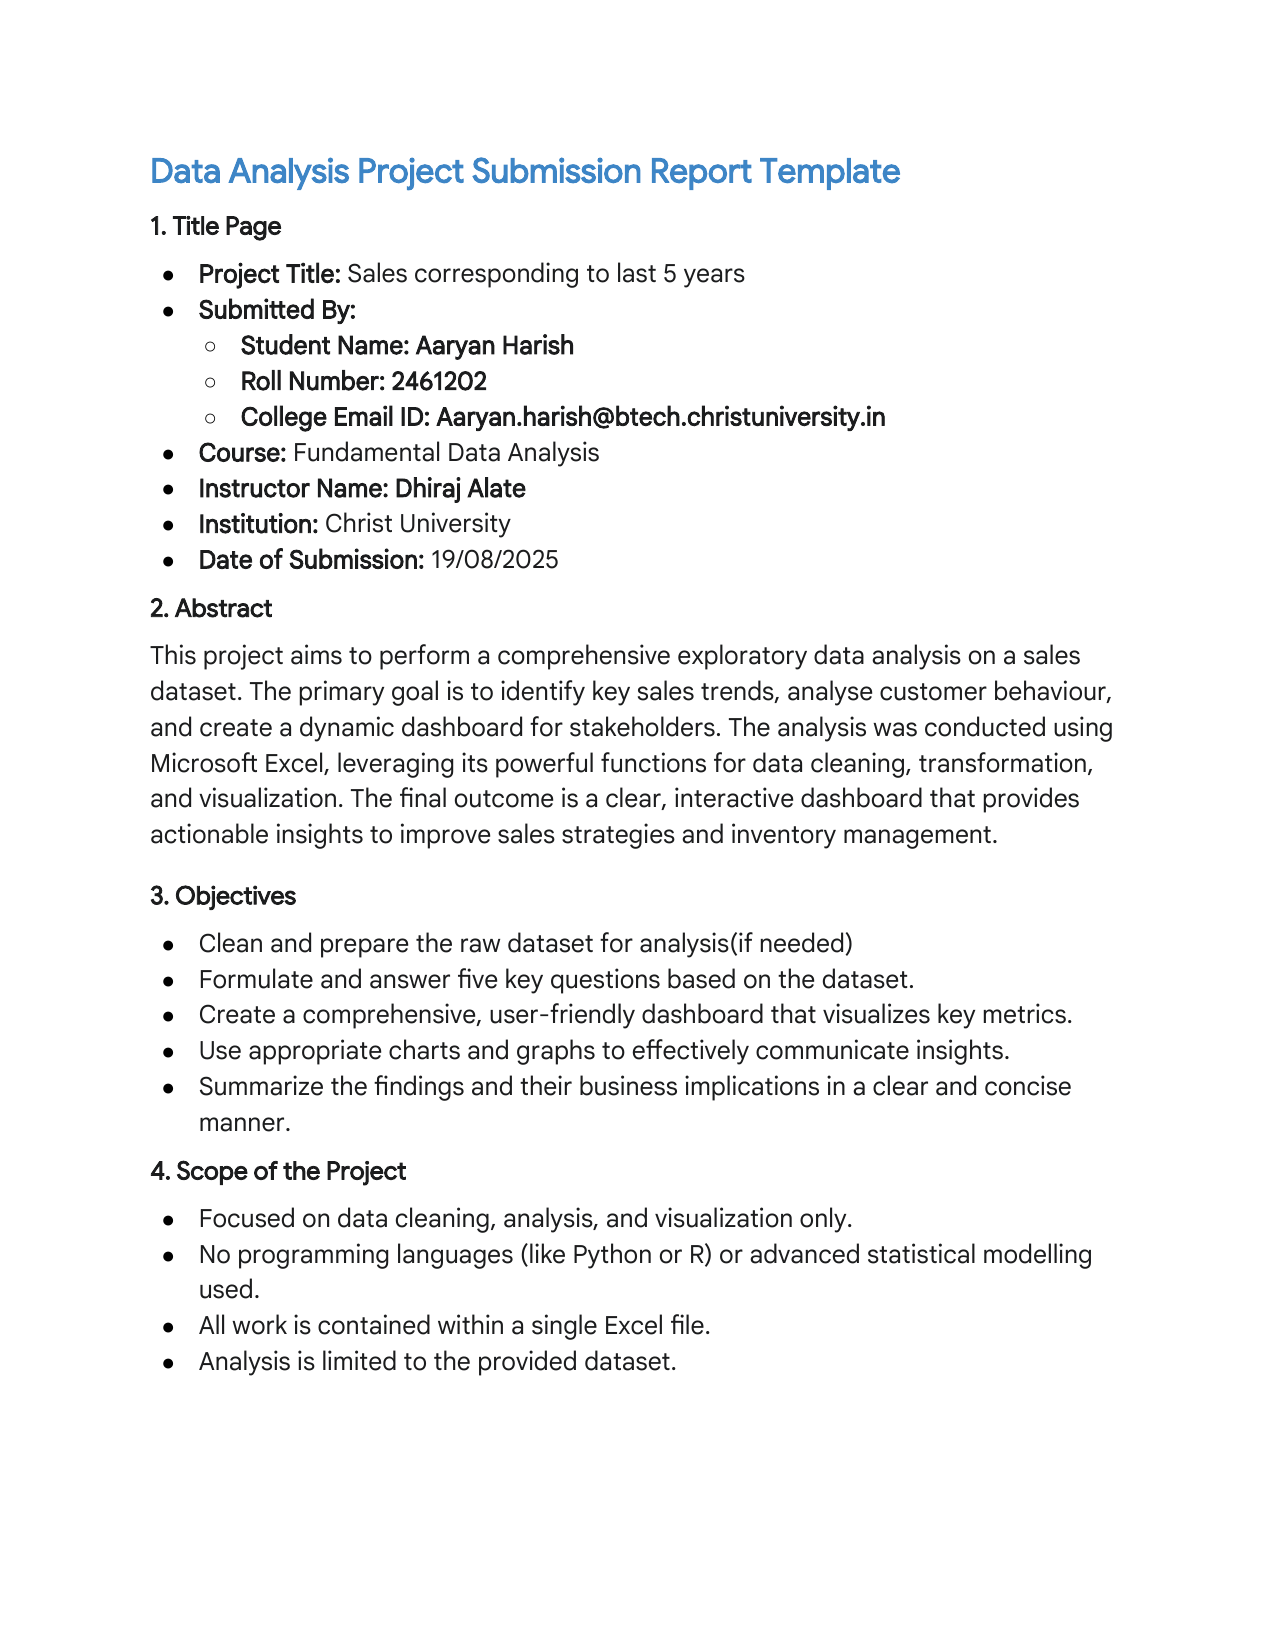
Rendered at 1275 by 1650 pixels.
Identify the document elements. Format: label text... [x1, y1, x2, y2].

subtitle 2. Abstract [150, 592, 1125, 624]
subtitle Data Analysis Project Submission Report Template [150, 150, 1125, 192]
list No programming languages (like Python or R) or advanced statistical modelling used. [161, 1239, 1125, 1306]
list Instructor Name: Dhiraj Alate [161, 473, 1125, 504]
list Clean and prepare the raw dataset for analysis(if needed) [161, 928, 1125, 959]
list Formulate and answer five key questions based on the dataset. [161, 964, 1125, 995]
list Date of Submission: 19/08/2025 [161, 544, 1125, 576]
list Summarize the findings and their business implications in a clear and concise manner. [161, 1071, 1125, 1138]
list Submitted By: [161, 294, 1125, 325]
list Course: Fundamental Data Analysis [161, 437, 1125, 468]
text This project aims to perform a comprehensive exploratory data analysis on a sales dataset. The primary goal is to identify key sales trends, analyse customer behaviour, and create a dynamic dashboard for stakeholders. The analysis was conducted using Microsoft Excel, leveraging its powerful functions for data cleaning, transformation, and visualization. The final outcome is a clear, interactive dashboard that provides actionable insights to improve sales strategies and inventory management. [150, 641, 1125, 851]
subtitle 1. Title Page [150, 210, 1125, 241]
list Project Title: Sales corresponding to last 5 years [161, 258, 1125, 290]
list Institution: Christ University [161, 508, 1125, 540]
list All work is contained within a single Excel file. [161, 1311, 1125, 1342]
subtitle 4. Scope of the Project [150, 1155, 1125, 1186]
list Analysis is limited to the provided dataset. [161, 1346, 1125, 1378]
list Roll Number: 2461202 [203, 366, 1125, 397]
list Use appropriate charts and graphs to effectively communicate insights. [161, 1035, 1125, 1067]
list Student Name: Aaryan Harish [203, 330, 1125, 361]
subtitle 3. Objectives [150, 880, 1125, 911]
list Create a comprehensive, user-friendly dashboard that visualizes key metrics. [161, 1000, 1125, 1031]
list Focused on data cleaning, analysis, and visualization only. [161, 1203, 1125, 1235]
list College Email ID: Aaryan.harish@btech.christuniversity.in [203, 401, 1125, 433]
